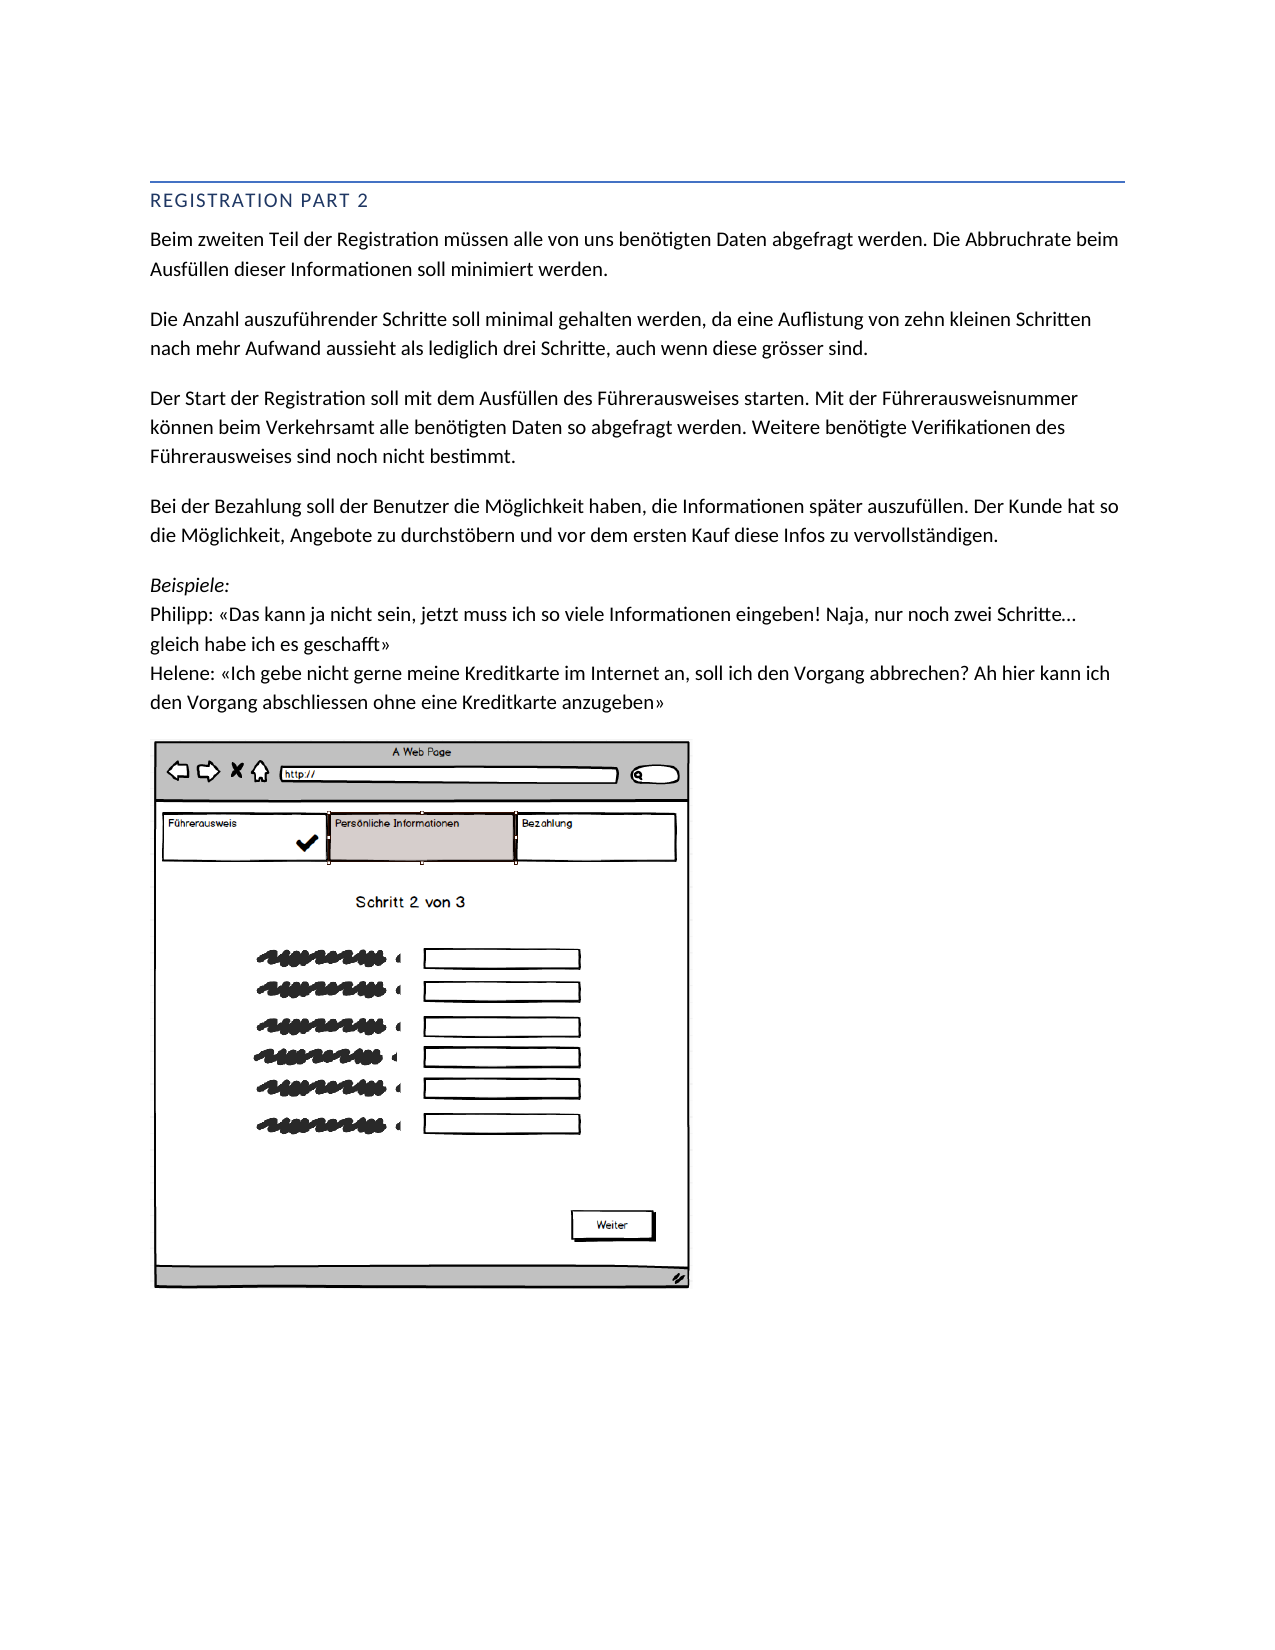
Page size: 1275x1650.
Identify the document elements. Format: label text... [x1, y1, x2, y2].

text Bei der Bezahlung soll der Benutzer die Möglichkeit haben, die Informationen später auszufüllen. Der Kunde hat so die Möglichkeit, Angebote zu durchstöbern und vor dem ersten Kauf diese Infos zu vervollständigen. [150, 493, 1125, 548]
subtitle Registration Part 2 [150, 183, 1125, 212]
text Die Anzahl auszuführender Schritte soll minimal gehalten werden, da eine Auflistung von zehn kleinen Schritten nach mehr Aufwand aussieht als lediglich drei Schritte, auch wenn diese grösser sind. [150, 306, 1125, 360]
text Beim zweiten Teil der Registration müssen alle von uns benötigten Daten abgefragt werden. Die Abbruchrate beim Ausfüllen dieser Informationen soll minimiert werden. [150, 227, 1125, 281]
picture [150, 739, 693, 1289]
text Beispiele: Philipp: «Das kann ja nicht sein, jetzt muss ich so viele Informationen eingeben! Naja, nur noch zwei Schritte… gleich habe ich es geschafft» Helene: «Ich gebe nicht gerne meine Kreditkarte im Internet an, soll ich den Vorgang abbrechen? Ah hier kann ich den Vorgang abschliessen ohne eine Kreditkarte anzugeben» [150, 572, 1125, 714]
text Der Start der Registration soll mit dem Ausfüllen des Führerausweises starten. Mit der Führerausweisnummer können beim Verkehrsamt alle benötigten Daten so abgefragt werden. Weitere benötigte Verifikationen des Führerausweises sind noch nicht bestimmt. [150, 385, 1125, 469]
